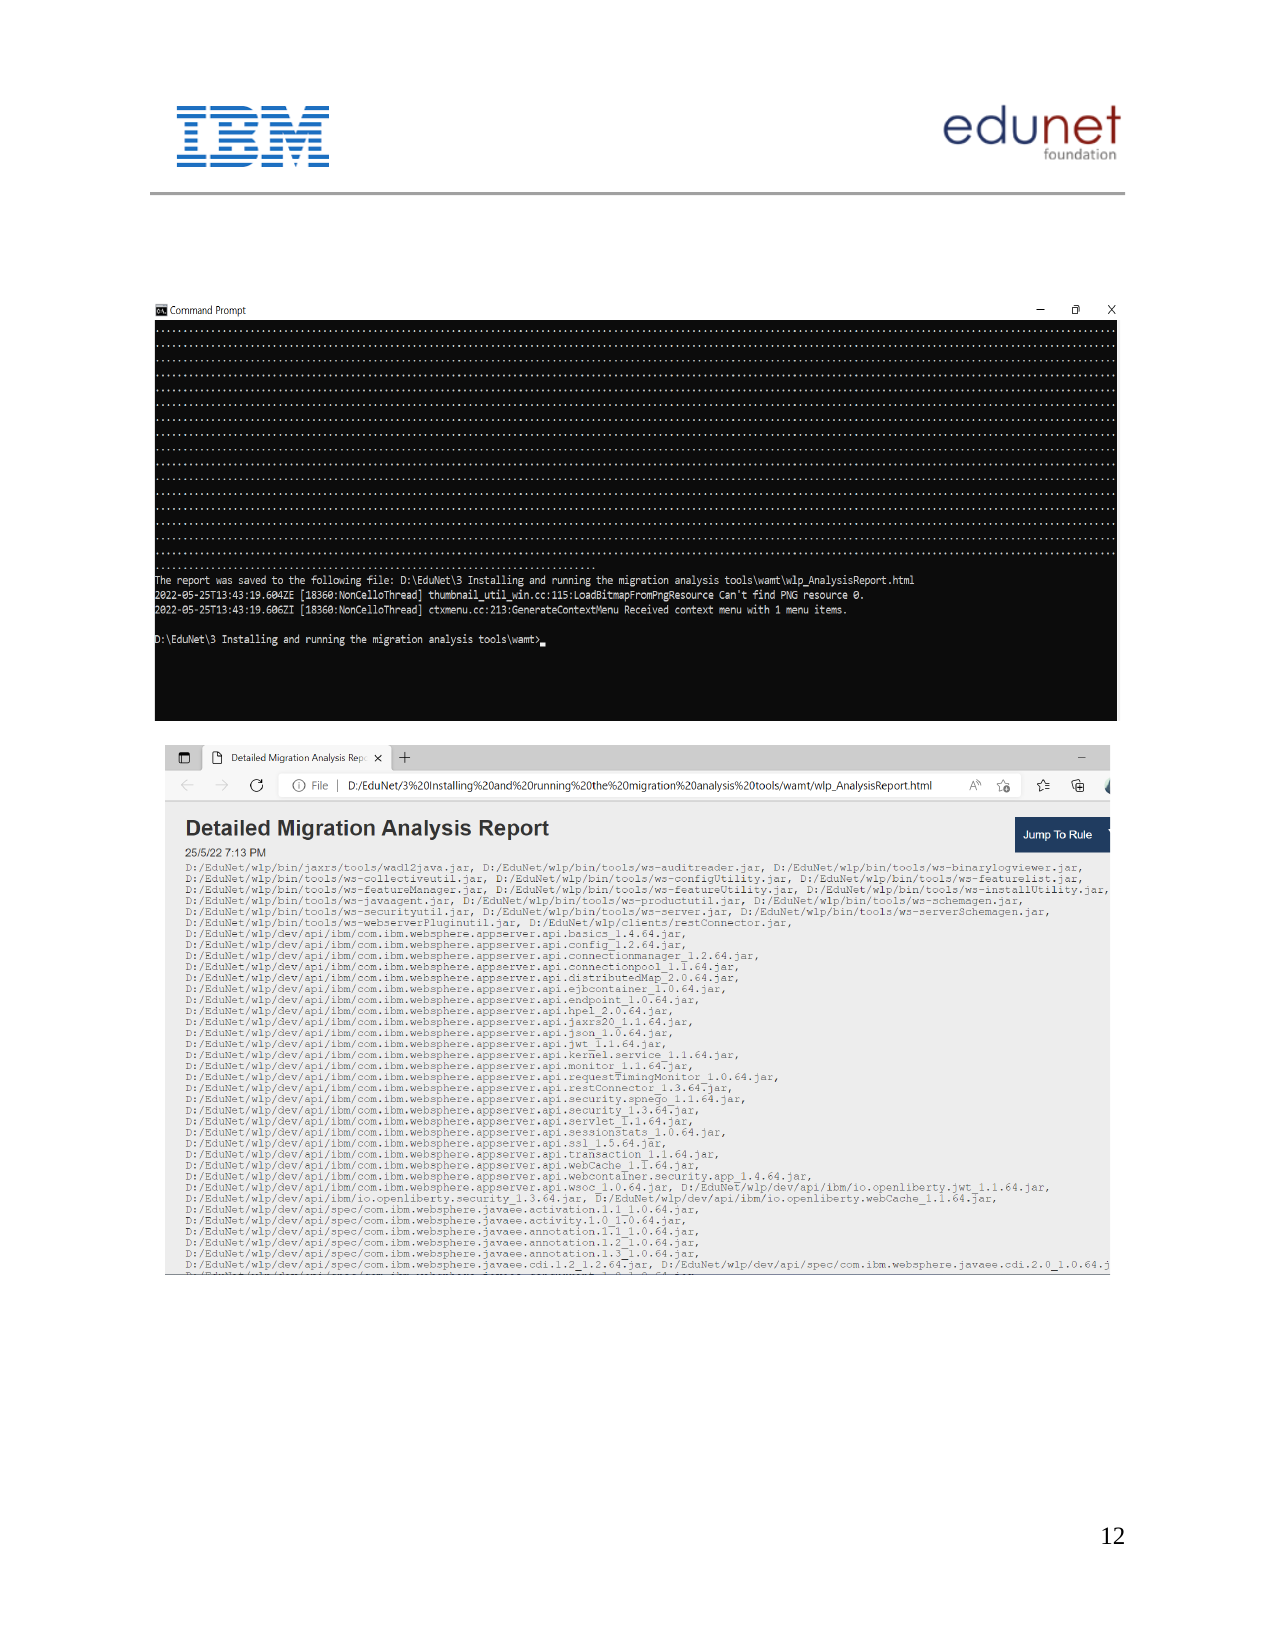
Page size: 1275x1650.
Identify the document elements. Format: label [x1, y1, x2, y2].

picture [165, 745, 1111, 1275]
picture [176, 106, 329, 167]
picture [941, 95, 1125, 167]
picture [154, 299, 1121, 721]
